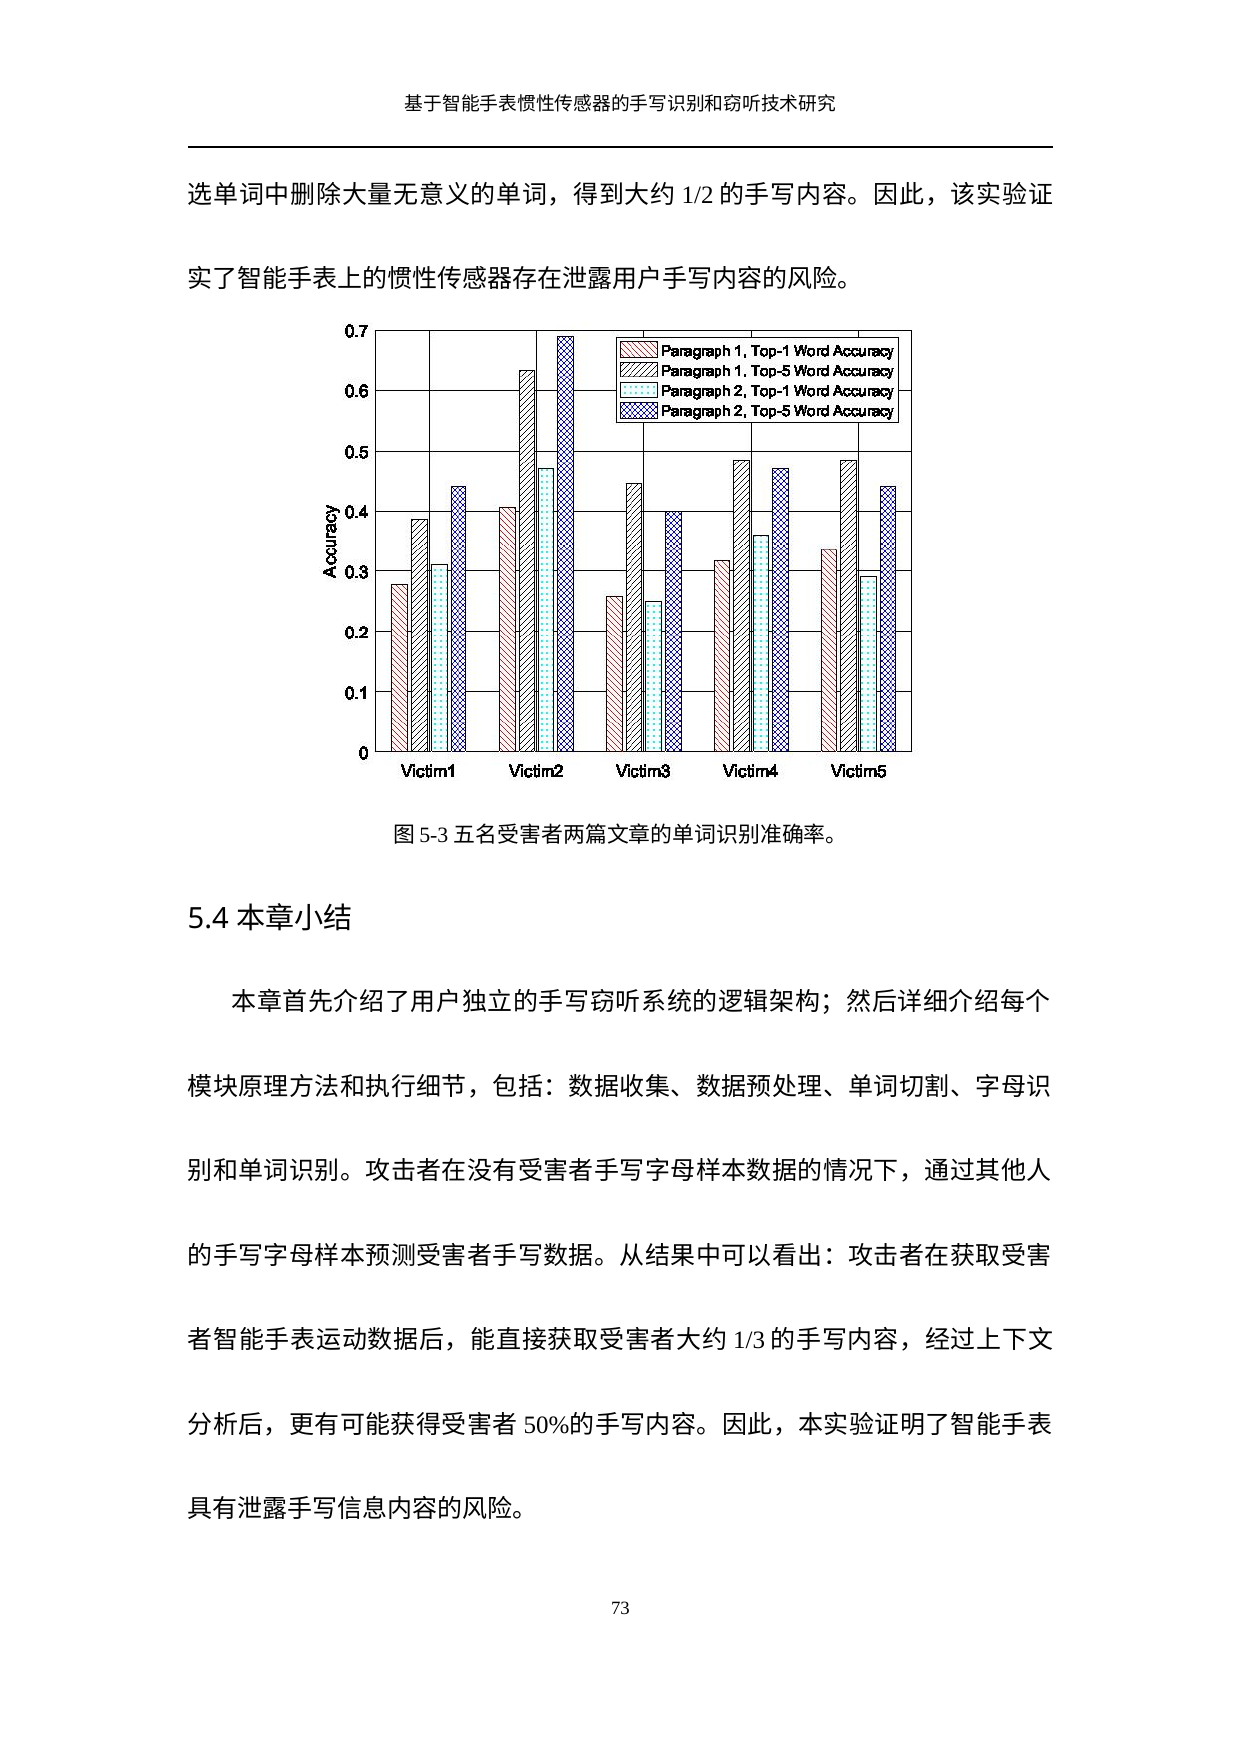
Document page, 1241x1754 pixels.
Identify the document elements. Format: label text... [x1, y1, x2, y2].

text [187, 160, 1053, 309]
text 图5-3 五名受害者两篇文章的单词识别准确率。 [187, 816, 1053, 849]
picture [319, 320, 922, 784]
subtitle 5.4 本章小结 [187, 883, 1053, 948]
text 本章首先介绍了用户独立的手写窃听系统的逻辑架构；然后详细介绍每个模块原理方法和执行细节，包括：数据收集、数据预处理、单词切割、字母识别和单词识别。攻击者在没有受害者手写字母样本数据的情况下，通过其他人的手写字母样本预测受害者手写数据。从结果中可以看出：攻击者在获取受害者智能手表运动数据后，能直接获取受害者大约1/3的手写内容，经过上下文分析后，更有可能获得受害者50%的手写内容。因此，本实验证明了智能手表具有泄露手写信息内容的风险。 [187, 967, 1053, 1539]
